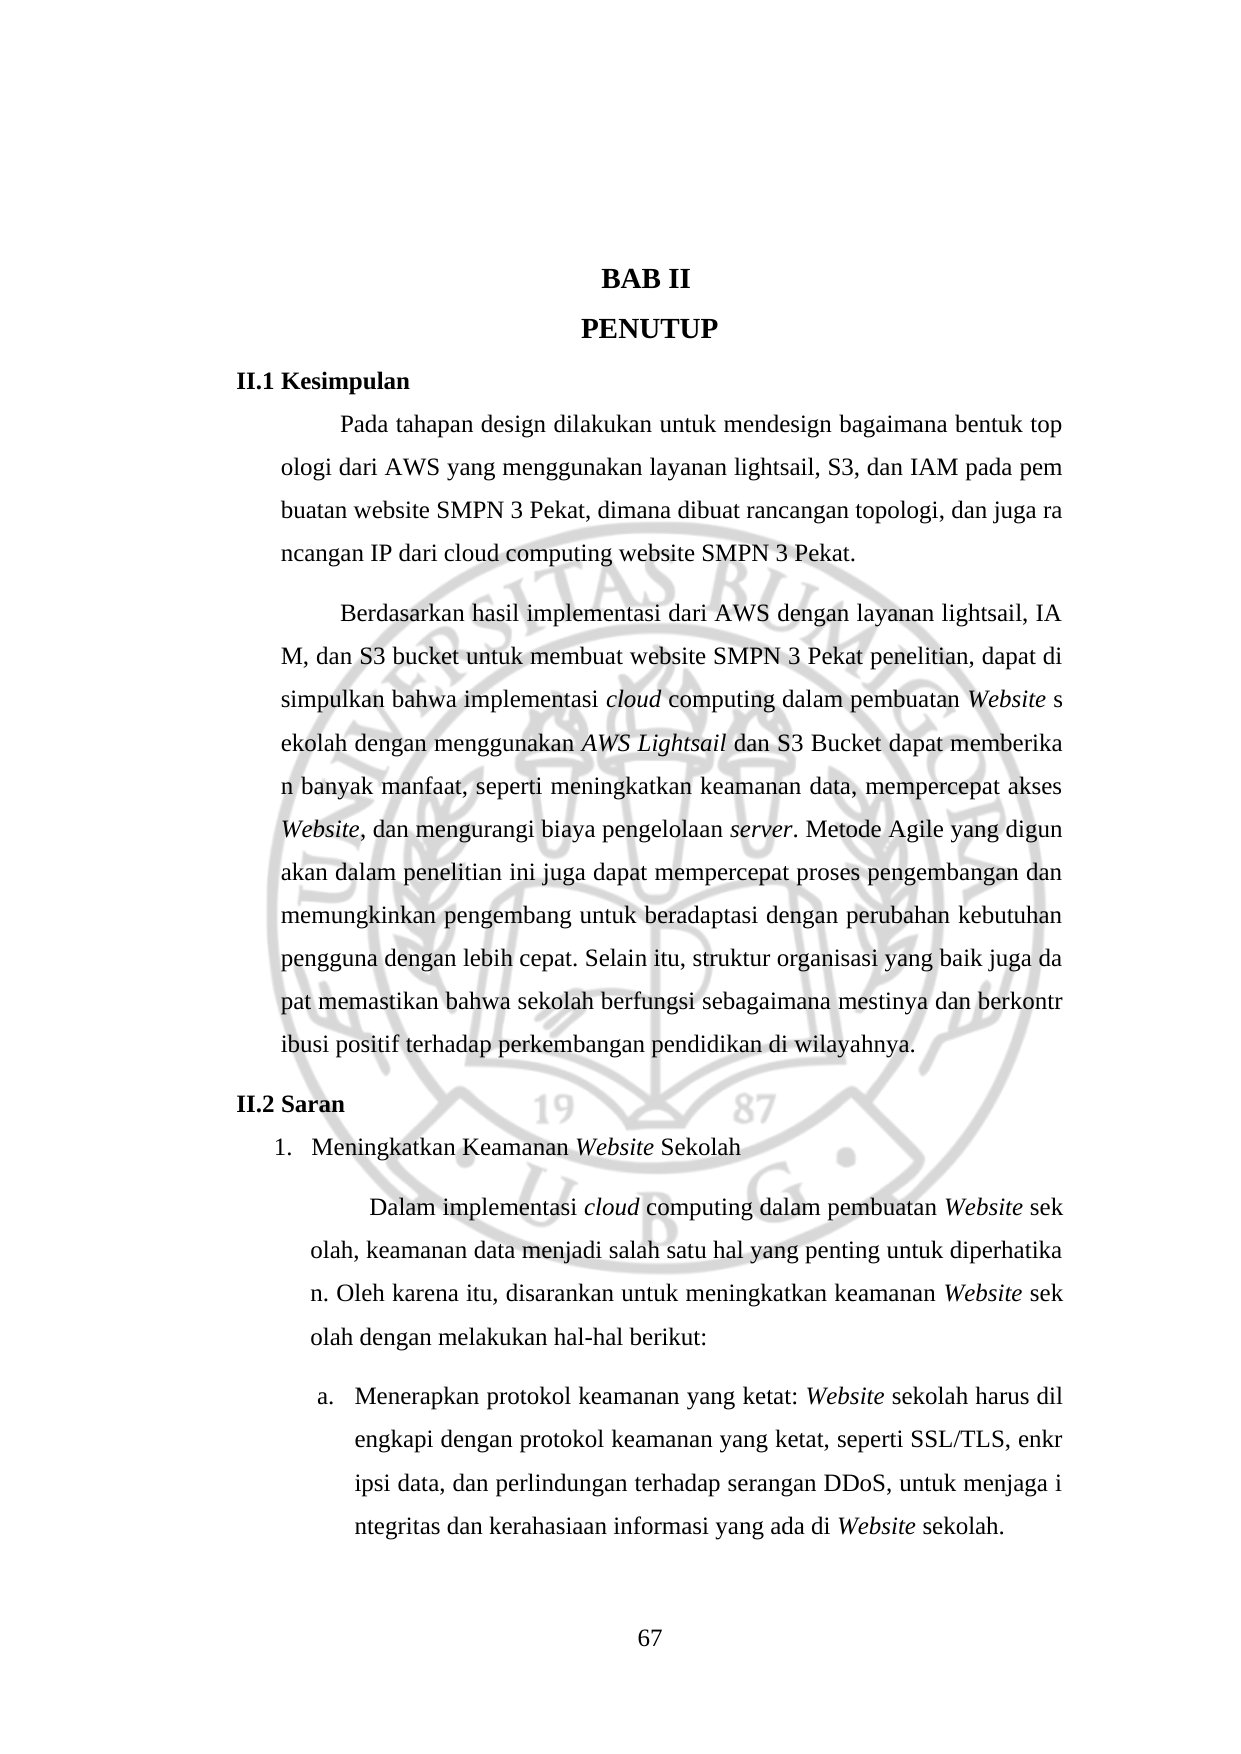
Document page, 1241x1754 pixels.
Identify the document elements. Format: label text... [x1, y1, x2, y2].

list Meningkatkan Keamanan Website Sekolah [274, 1132, 1063, 1161]
subtitle PENUTUP [236, 261, 1063, 345]
text Berdasarkan hasil implementasi dari AWS dengan layanan lightsail, IAM, dan S3 bucket untuk membuat website SMPN 3 Pekat penelitian, dapat disimpulkan bahwa implementasi cloud computing dalam pembuatan Website sekolah dengan menggunakan AWS Lightsail dan S3 Bucket dapat memberikan banyak manfaat, seperti meningkatkan keamanan data, mempercepat akses Website, dan mengurangi biaya pengelolaan server. Metode Agile yang digunakan dalam penelitian ini juga dapat mempercepat proses pengembangan dan memungkinkan pengembang untuk beradaptasi dengan perubahan kebutuhan pengguna dengan lebih cepat. Selain itu, struktur organisasi yang baik juga dapat memastikan bahwa sekolah berfungsi sebagaimana mestinya dan berkontribusi positif terhadap perkembangan pendidikan di wilayahnya. [281, 598, 1063, 1058]
subtitle Saran [236, 1089, 1063, 1118]
text Dalam implementasi cloud computing dalam pembuatan Website sekolah, keamanan data menjadi salah satu hal yang penting untuk diperhatikan. Oleh karena itu, disarankan untuk meningkatkan keamanan Website sekolah dengan melakukan hal-hal berikut: [310, 1192, 1063, 1350]
text Pada tahapan design dilakukan untuk mendesign bagaimana bentuk topologi dari AWS yang menggunakan layanan lightsail, S3, dan IAM pada pembuatan website SMPN 3 Pekat, dimana dibuat rancangan topologi, dan juga rancangan IP dari cloud computing website SMPN 3 Pekat. [281, 409, 1063, 567]
list Menerapkan protokol keamanan yang ketat: Website sekolah harus dilengkapi dengan protokol keamanan yang ketat, seperti SSL/TLS, enkripsi data, dan perlindungan terhadap serangan DDoS, untuk menjaga integritas dan kerahasiaan informasi yang ada di Website sekolah. [317, 1381, 1063, 1539]
subtitle Kesimpulan [236, 366, 1063, 395]
